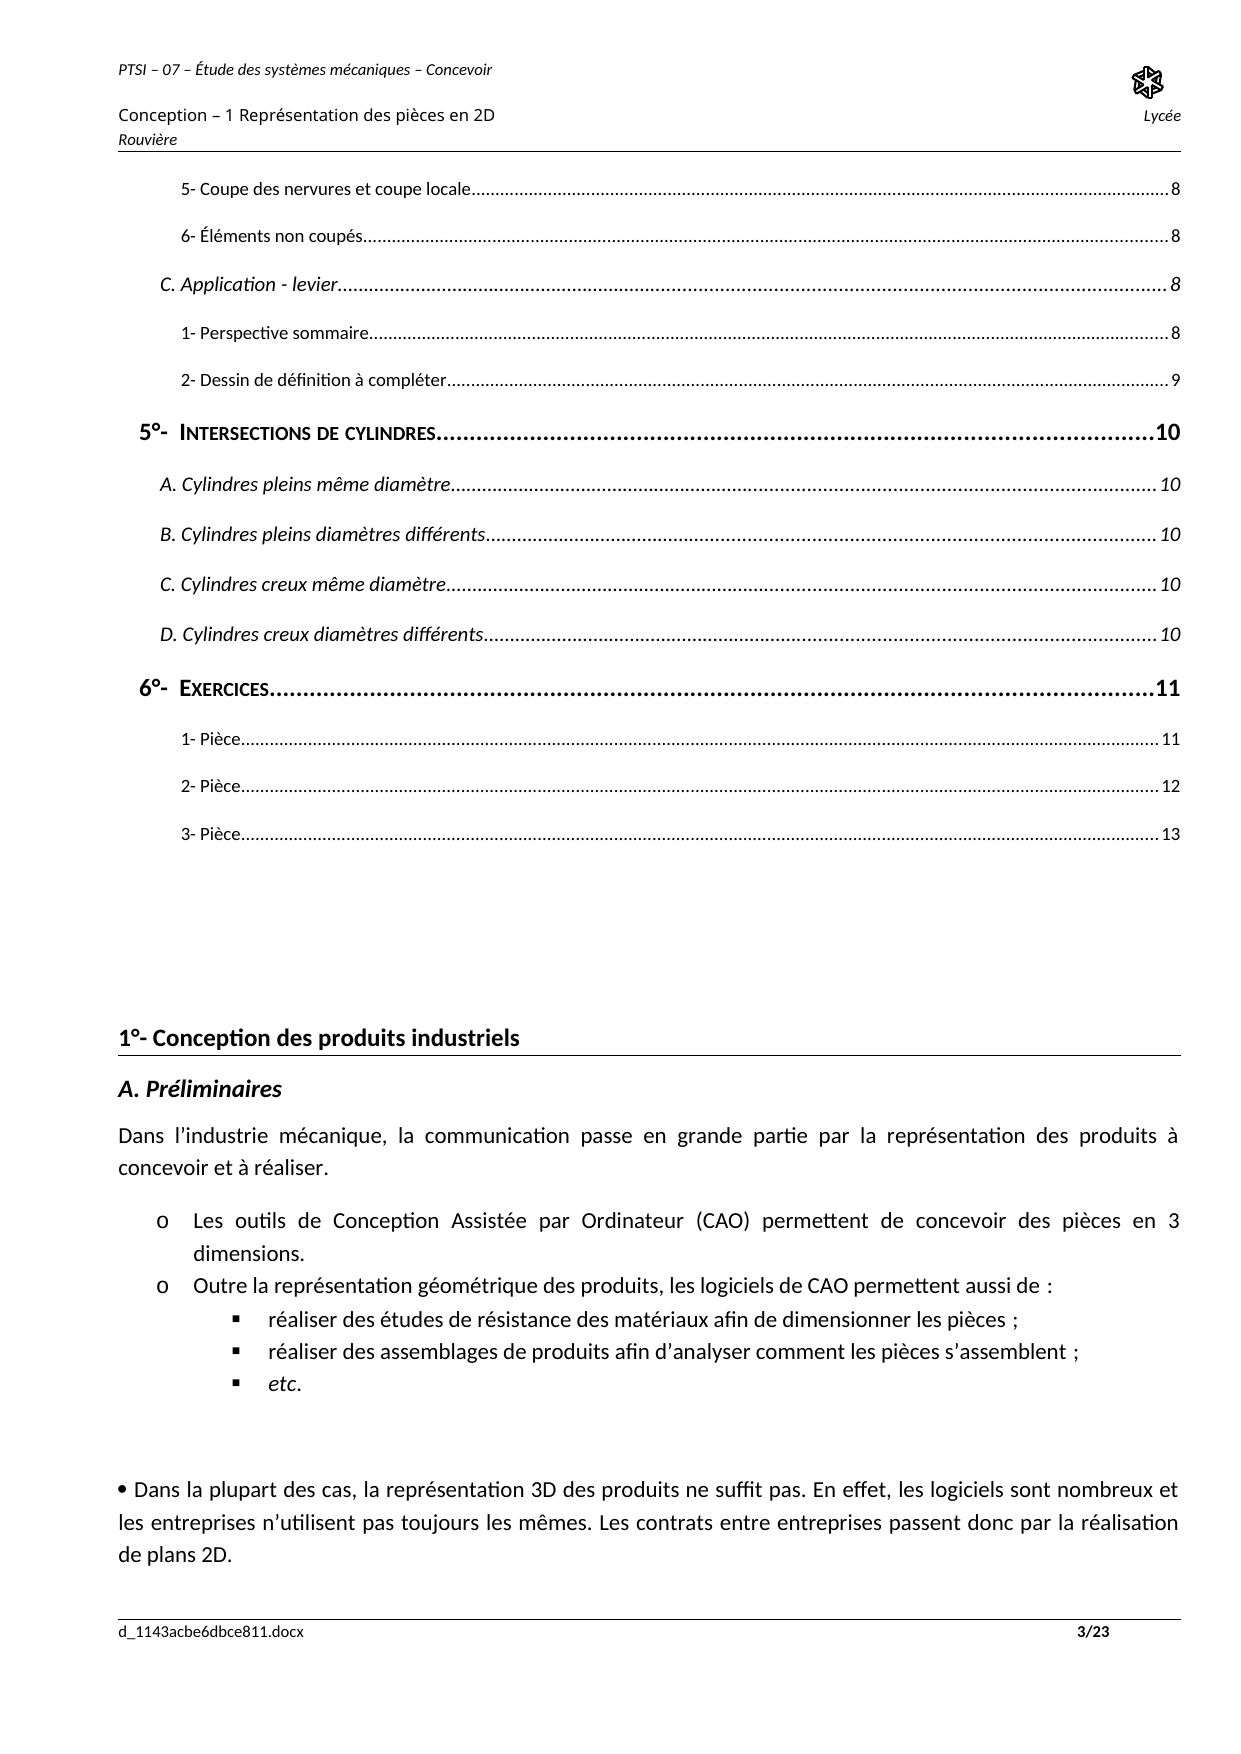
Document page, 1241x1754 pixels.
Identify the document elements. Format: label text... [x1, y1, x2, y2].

list réaliser des études de résistance des matériaux afin de dimensionner les pièces ; [231, 1305, 1181, 1333]
text 3- Pièce 13 [181, 822, 1181, 845]
text 5- Coupe des nervures et coupe locale 8 [181, 177, 1181, 200]
text C. Application - levier 8 [160, 271, 1181, 297]
subtitle Préliminaires [118, 1073, 1181, 1104]
text D. Cylindres creux diamètres différents 10 [160, 622, 1181, 647]
text Dans la plupart des cas, la représentation 3D des produits ne suffit pas. En effet, les logiciels sont nombreux et les entreprises n’utilisent pas toujours les mêmes. Les contrats entre entreprises passent donc par la réalisation de plans 2D. [118, 1475, 1181, 1568]
text 6- Éléments non coupés 8 [181, 224, 1181, 247]
text C. Cylindres creux même diamètre 10 [160, 572, 1181, 597]
list Outre la représentation géométrique des produits, les logiciels de CAO permettent aussi de : [156, 1271, 1181, 1301]
text B. Cylindres pleins diamètres différents 10 [160, 522, 1181, 547]
text 1- Pièce 11 [181, 727, 1181, 750]
list réaliser des assemblages de produits afin d’analyser comment les pièces s’assemblent ; [231, 1337, 1181, 1365]
text 2- Dessin de définition à compléter 9 [181, 369, 1181, 392]
text 5°- Intersections de cylindres 10 [139, 416, 1181, 446]
list Les outils de Conception Assistée par Ordinateur (CAO) permettent de concevoir des pièces en 3 dimensions. [156, 1206, 1181, 1267]
text 2- Pièce 12 [181, 775, 1181, 798]
text A. Cylindres pleins même diamètre 10 [160, 472, 1181, 497]
text Dans l’industrie mécanique, la communication passe en grande partie par la représentation des produits à concevoir et à réaliser. [118, 1121, 1181, 1181]
subtitle Conception des produits industriels [118, 1023, 1181, 1055]
text 1- Perspective sommaire 8 [181, 321, 1181, 344]
list etc. [231, 1369, 1181, 1397]
text 6°- Exercices 11 [139, 672, 1181, 702]
